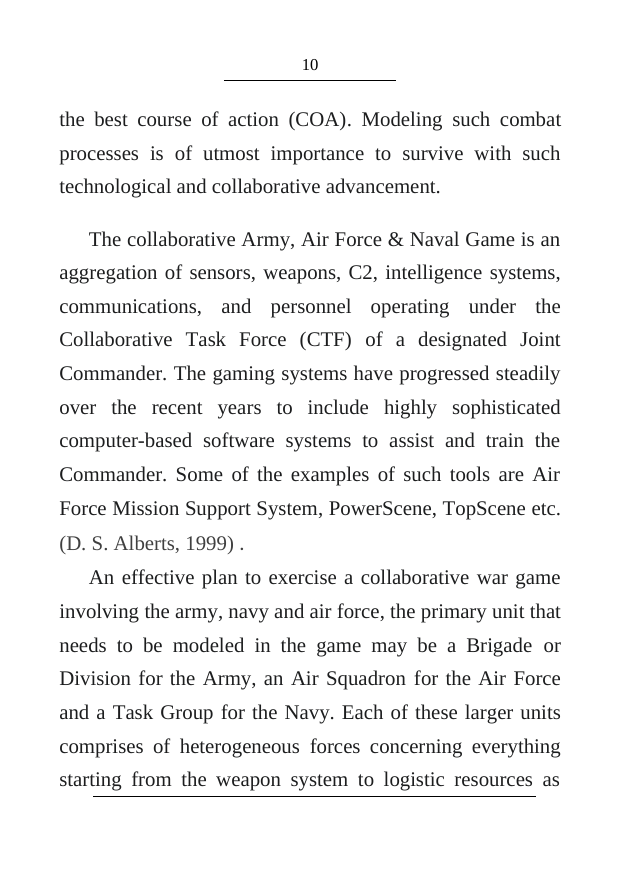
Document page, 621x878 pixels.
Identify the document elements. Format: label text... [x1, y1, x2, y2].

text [59, 107, 561, 198]
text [59, 565, 561, 791]
text The collaborative Army, Air Force & Naval Game is an aggregation of sensors, weapons, C2, intelligence systems, communications, and personnel operating under the Collaborative Task Force (CTF) of a designated Joint Commander. The gaming systems have progressed steadily over the recent years to include highly sophisticated computer-based software systems to assist and train the Commander. Some of the examples of such tools are Air Force Mission Support System, PowerScene, TopScene etc. . [59, 226, 561, 555]
